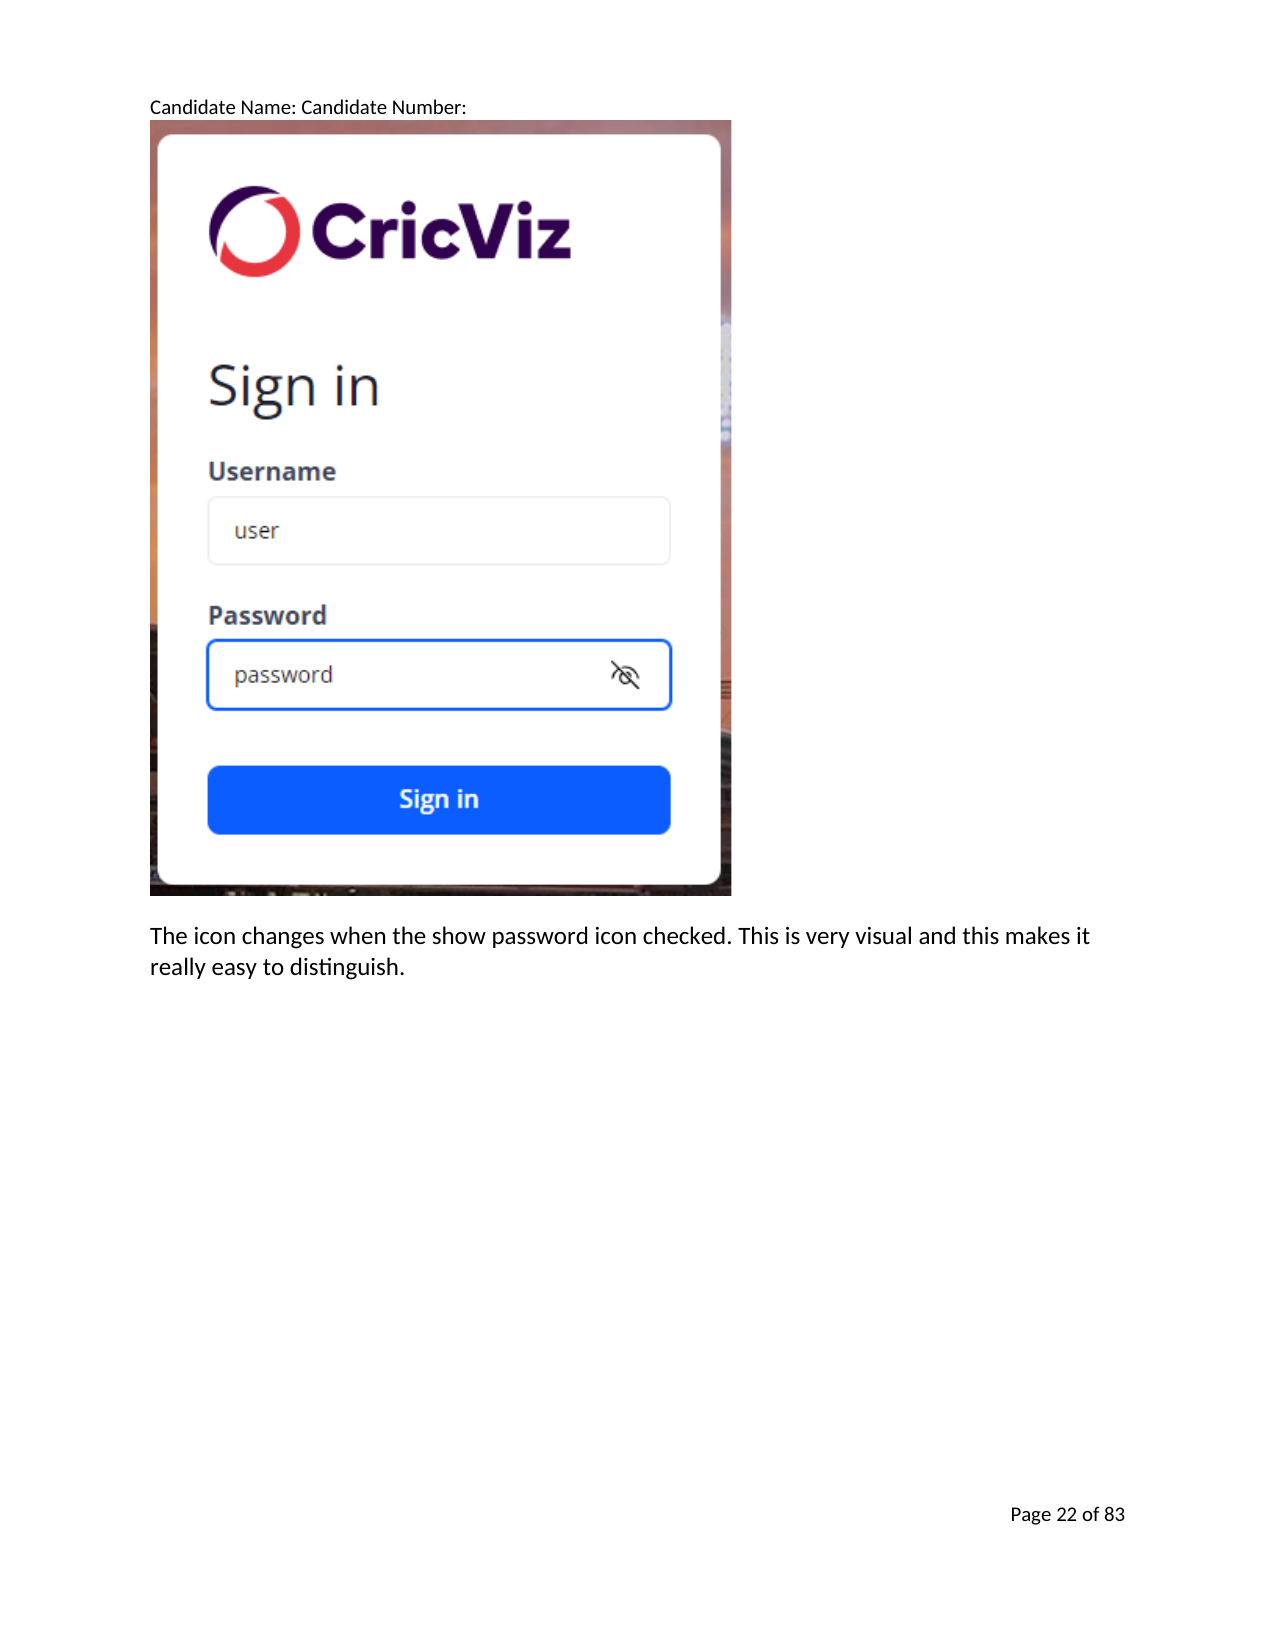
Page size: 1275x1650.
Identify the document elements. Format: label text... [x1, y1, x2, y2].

picture [150, 120, 732, 896]
text The icon changes when the show password icon checked. This is very visual and this makes it really easy to distinguish. [150, 920, 1125, 981]
